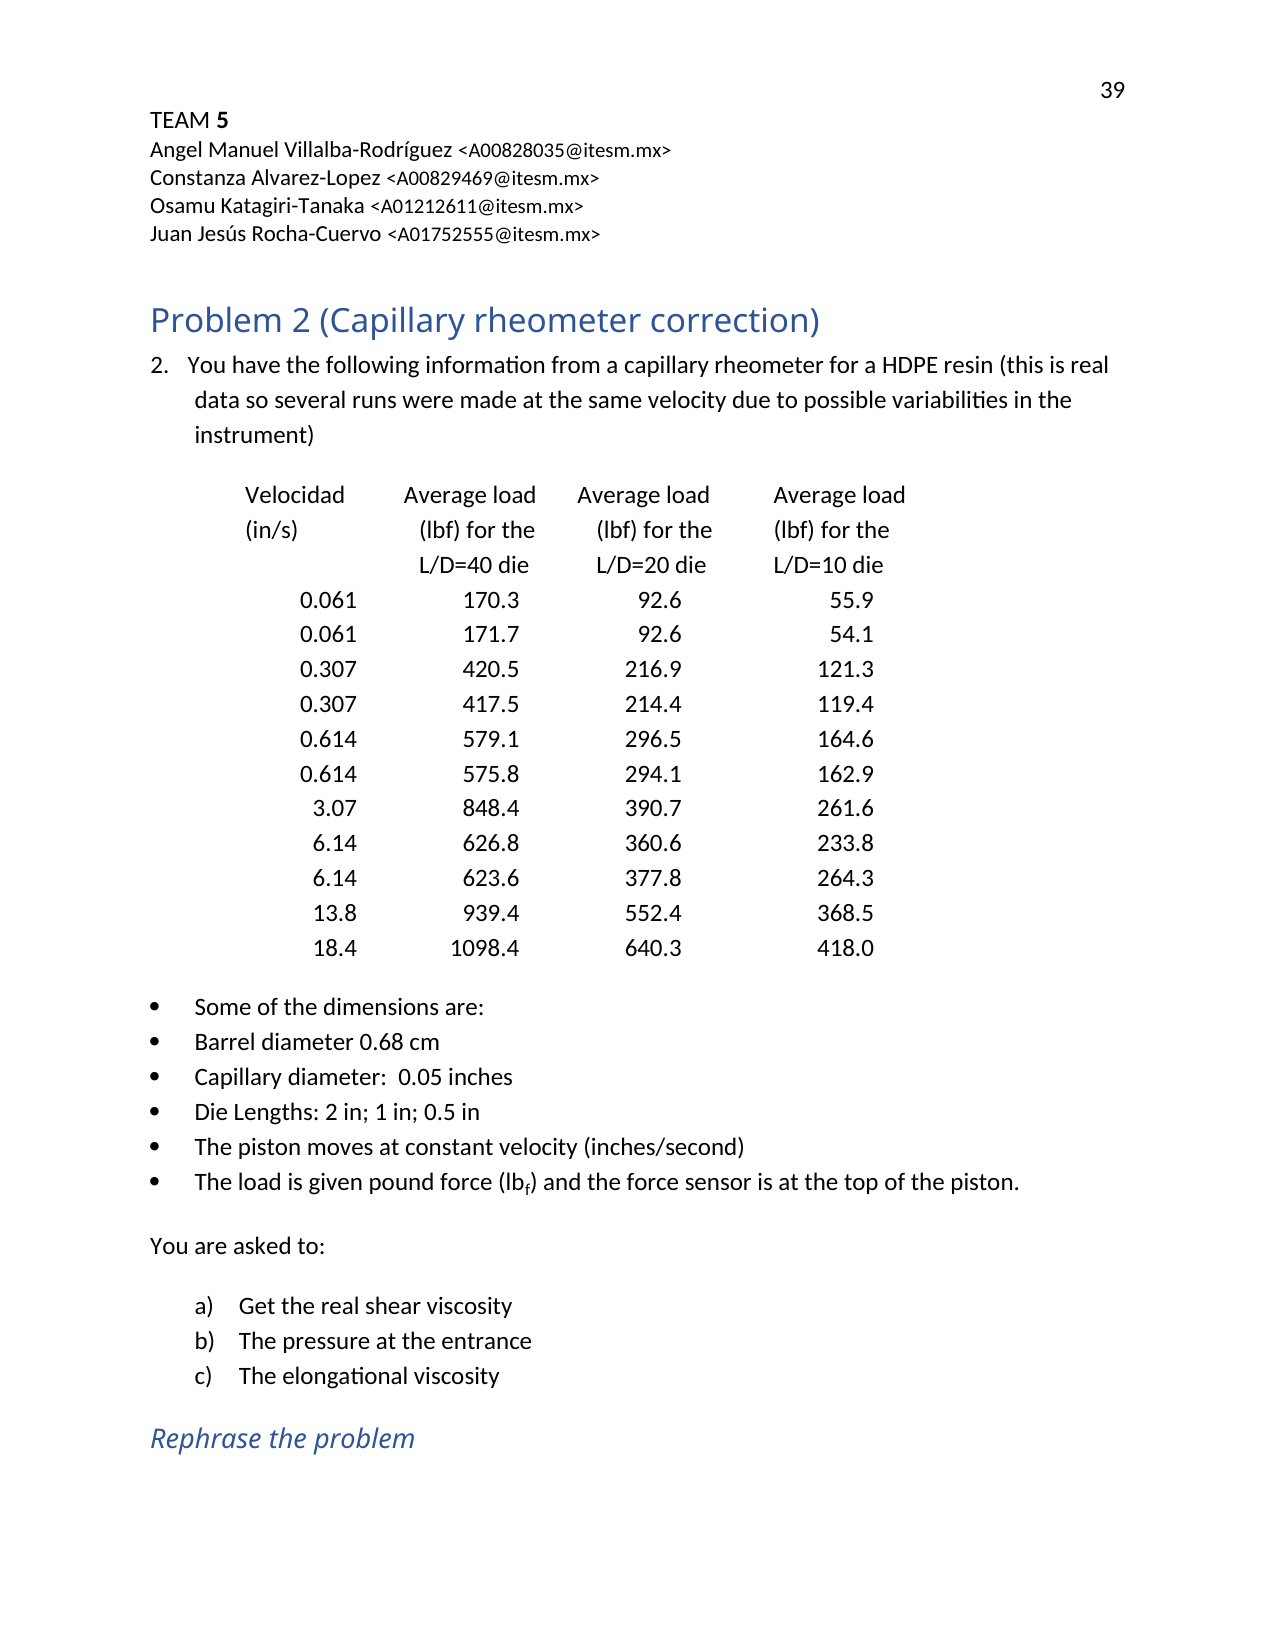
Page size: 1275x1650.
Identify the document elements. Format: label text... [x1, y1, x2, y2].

table_cell 13.8 [242, 897, 360, 932]
table_cell 294.1 [522, 758, 684, 793]
list Some of the dimensions are: [150, 992, 1125, 1022]
table_cell 418.0 [685, 932, 877, 967]
table_header Average load (lbf) for the L/D=20 die [552, 479, 744, 584]
table_cell 6.14 [242, 862, 360, 897]
table_cell 390.7 [522, 793, 684, 827]
table_cell 939.4 [360, 897, 522, 932]
table_cell 214.4 [522, 688, 684, 723]
table_cell 3.07 [242, 793, 360, 827]
table_cell 626.8 [360, 828, 522, 862]
table_cell 18.4 [242, 932, 360, 967]
table_cell 417.5 [360, 688, 522, 723]
table_cell 575.8 [360, 758, 522, 793]
table_cell 121.3 [685, 654, 877, 688]
table_cell 640.3 [522, 932, 684, 967]
table_header Average load (lbf) for the L/D=10 die [744, 479, 921, 584]
table_cell 0.061 [242, 584, 360, 619]
table_cell 164.6 [685, 723, 877, 758]
table_cell 377.8 [522, 862, 684, 897]
table_cell 552.4 [522, 897, 684, 932]
text You are asked to: [150, 1230, 1125, 1261]
list The piston moves at constant velocity (inches/second) [150, 1132, 1125, 1162]
table_cell 162.9 [685, 758, 877, 793]
table_cell 92.6 [522, 584, 684, 619]
table_cell 0.307 [242, 654, 360, 688]
table_cell 0.061 [242, 619, 360, 653]
table_cell 171.7 [360, 619, 522, 653]
list You have the following information from a capillary rheometer for a HDPE resin (this is real data so several runs were made at the same velocity due to possible variabilities in the instrument) [150, 349, 1125, 449]
table_cell 360.6 [522, 828, 684, 862]
list Get the real shear viscosity [194, 1290, 1125, 1321]
table_header Average load (lbf) for the L/D=40 die [389, 479, 552, 584]
table_cell 0.307 [242, 688, 360, 723]
table_cell 368.5 [685, 897, 877, 932]
list Capillary diameter: 0.05 inches [150, 1062, 1125, 1092]
subtitle Problem 2 (Capillary rheometer correction) [150, 297, 1125, 342]
list The load is given pound force (lbf) and the force sensor is at the top of the piston. [150, 1167, 1125, 1200]
table_cell 848.4 [360, 793, 522, 827]
table_cell 233.8 [685, 828, 877, 862]
table_cell 420.5 [360, 654, 522, 688]
table_cell 261.6 [685, 793, 877, 827]
list The pressure at the entrance [194, 1325, 1125, 1356]
table_header Velocidad (in/s) [242, 479, 389, 584]
table_cell 119.4 [685, 688, 877, 723]
list The elongational viscosity [194, 1360, 1125, 1391]
table_cell 170.3 [360, 584, 522, 619]
table_cell 623.6 [360, 862, 522, 897]
table_cell 0.614 [242, 723, 360, 758]
table_cell 54.1 [685, 619, 877, 653]
list Barrel diameter 0.68 cm [150, 1027, 1125, 1057]
table_cell 216.9 [522, 654, 684, 688]
table_cell 579.1 [360, 723, 522, 758]
table_cell 55.9 [685, 584, 877, 619]
table_cell 296.5 [522, 723, 684, 758]
table_cell 1098.4 [360, 932, 522, 967]
table_cell 0.614 [242, 758, 360, 793]
table_cell 6.14 [242, 828, 360, 862]
table_cell 264.3 [685, 862, 877, 897]
list Die Lengths: 2 in; 1 in; 0.5 in [150, 1097, 1125, 1127]
table_cell 92.6 [522, 619, 684, 653]
subtitle Rephrase the problem [150, 1420, 1125, 1457]
